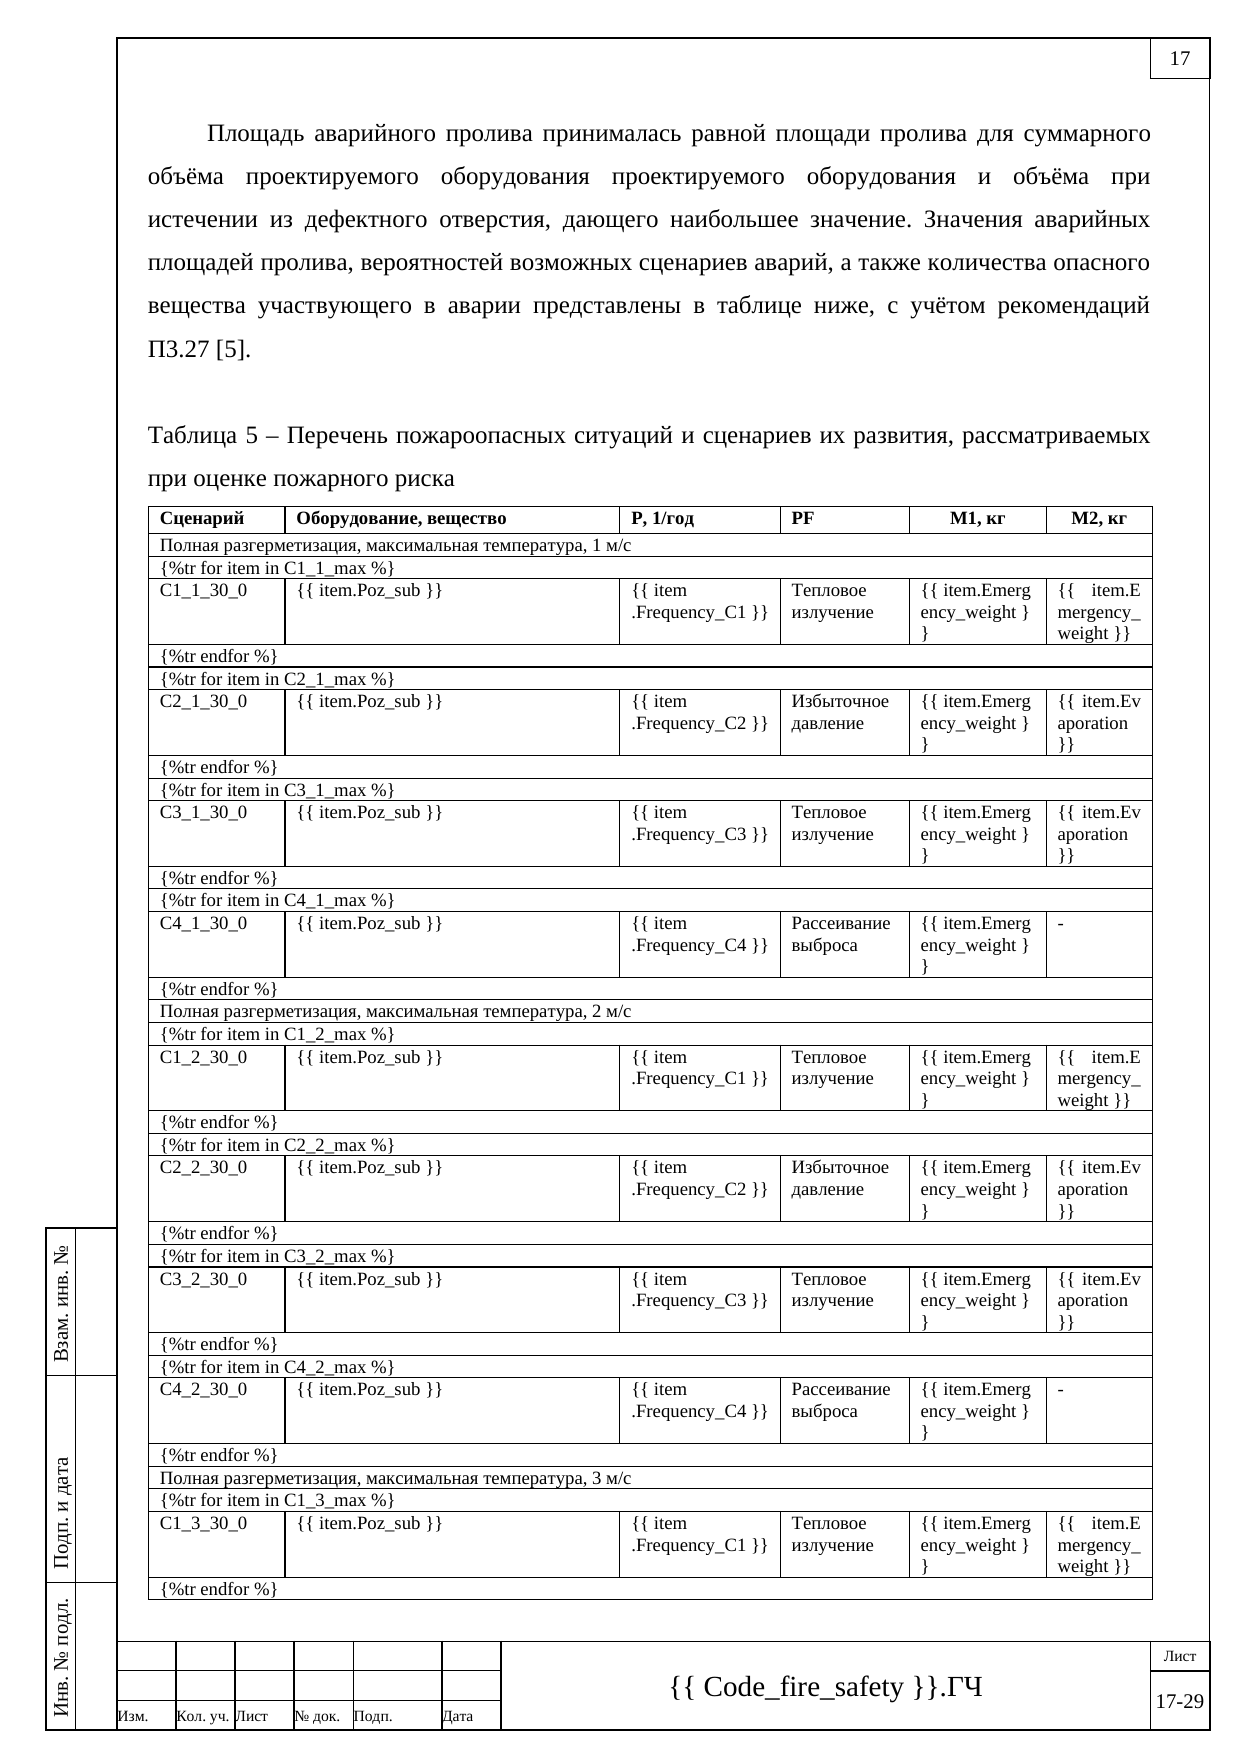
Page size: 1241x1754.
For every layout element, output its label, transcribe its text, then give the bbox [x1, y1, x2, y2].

table_cell Рассеивание выброса [781, 912, 909, 977]
table_cell {%tr for item in C1_2_max %} [149, 1023, 1152, 1044]
table_cell С2_2_30_0 [149, 1156, 284, 1221]
table_cell С1_2_30_0 [149, 1046, 284, 1110]
table_cell {%tr for item in C1_3_max %} [149, 1489, 1152, 1511]
table_cell {{ item.Evaporation }} [1047, 801, 1152, 866]
table_cell С2_1_30_0 [149, 690, 284, 755]
table_cell {{ item.Frequency_C1 }} [620, 579, 780, 644]
table_cell {%tr endfor %} [149, 645, 1152, 666]
table_cell {{ item.Emergency_weight }} [910, 912, 1046, 977]
table_cell {{ item.Evaporation }} [1047, 690, 1152, 755]
table_cell - [1047, 912, 1152, 977]
table_cell {{ item.Poz_sub }} [286, 1156, 619, 1221]
table_cell {{ item.Frequency_C3 }} [620, 1268, 780, 1332]
table_cell {%tr endfor %} [149, 1111, 1152, 1133]
table_cell {{ item.Poz_sub }} [286, 1378, 619, 1443]
table_header PF [781, 507, 909, 533]
table_cell - [1047, 1378, 1152, 1443]
table_cell {%tr for item in C1_1_max %} [149, 557, 1152, 578]
table_cell Полная разгерметизация, максимальная температура, 1 м/с [149, 534, 1152, 556]
table_cell {%tr for item in C3_2_max %} [149, 1245, 1152, 1266]
table_cell {%tr endfor %} [149, 1444, 1152, 1466]
table_cell {{ item.Emergency_weight }} [910, 1378, 1046, 1443]
table_cell {{ item.Emergency_weight }} [910, 579, 1046, 644]
table_cell {{ item.Poz_sub }} [286, 1512, 619, 1577]
table_cell {%tr endfor %} [149, 978, 1152, 999]
table_cell {{ item.Evaporation }} [1047, 1268, 1152, 1332]
table_cell Рассеивание выброса [781, 1378, 909, 1443]
table_cell {%tr endfor %} [149, 1222, 1152, 1244]
table_cell {{ item.Emergency_weight }} [910, 1046, 1046, 1110]
table_cell {{ item.Poz_sub }} [286, 801, 619, 866]
table_cell {%tr endfor %} [149, 1333, 1152, 1355]
table_cell {{ item.Frequency_C2 }} [620, 690, 780, 755]
table_cell {{ item.Frequency_C1 }} [620, 1046, 780, 1110]
table_cell {{ item.Frequency_C2 }} [620, 1156, 780, 1221]
table_cell Тепловое излучение [781, 1268, 909, 1332]
table_cell {{ item.Poz_sub }} [286, 912, 619, 977]
table_cell {{ item.Emergency_weight }} [910, 1268, 1046, 1332]
table_cell С1_3_30_0 [149, 1512, 284, 1577]
table_cell С4_1_30_0 [149, 912, 284, 977]
text Площадь аварийного пролива принималась равной площади пролива для суммарного объёма проектируемого оборудования проектируемого оборудования и объёма при истечении из дефектного отверстия, дающего наибольшее значение. Значения аварийных площадей пролива, вероятностей возможных сценариев аварий, а также количества опасного вещества участвующего в аварии представлены в таблице ниже, с учётом рекомендаций П3.27 [5]. [148, 118, 1152, 362]
table_cell {%tr endfor %} [149, 756, 1152, 777]
table_cell {{ item.Poz_sub }} [286, 1268, 619, 1332]
table_cell С4_2_30_0 [149, 1378, 284, 1443]
table_cell Полная разгерметизация, максимальная температура, 2 м/с [149, 1000, 1152, 1022]
table_cell {{ item.Emergency_weight }} [1047, 1512, 1152, 1577]
table_cell {%tr for item in C4_2_max %} [149, 1356, 1152, 1377]
table_cell {{ item.Frequency_C3 }} [620, 801, 780, 866]
table_cell С1_1_30_0 [149, 579, 284, 644]
table_cell С3_2_30_0 [149, 1268, 284, 1332]
table_cell {{ item.Frequency_C4 }} [620, 912, 780, 977]
table_cell {{ item.Emergency_weight }} [910, 1156, 1046, 1221]
table_cell Тепловое излучение [781, 1512, 909, 1577]
table_cell {%tr endfor %} [149, 867, 1152, 888]
table_cell {%tr for item in C4_1_max %} [149, 889, 1152, 911]
table_cell {%tr for item in C2_2_max %} [149, 1134, 1152, 1155]
table_header Сценарий [149, 507, 284, 533]
table_cell {{ item.Poz_sub }} [286, 690, 619, 755]
table_header М2, кг [1047, 507, 1152, 533]
table_cell {{ item.Evaporation }} [1047, 1156, 1152, 1221]
table_cell {{ item.Emergency_weight }} [1047, 1046, 1152, 1110]
table_header Оборудование, вещество [286, 507, 619, 533]
table_cell {%tr endfor %} [149, 1578, 1152, 1599]
table_cell {{ item.Poz_sub }} [286, 579, 619, 644]
table_cell {{ item.Frequency_C1 }} [620, 1512, 780, 1577]
table_cell {{ item.Poz_sub }} [286, 1046, 619, 1110]
table_cell {{ item.Emergency_weight }} [910, 1512, 1046, 1577]
table_cell {%tr for item in C2_1_max %} [149, 668, 1152, 689]
table_header Р, 1/год [620, 507, 780, 533]
table_cell Полная разгерметизация, максимальная температура, 3 м/с [149, 1467, 1152, 1488]
table_cell {{ item.Emergency_weight }} [910, 690, 1046, 755]
table_cell Избыточное давление [781, 690, 909, 755]
table_cell Тепловое излучение [781, 579, 909, 644]
table_cell Тепловое излучение [781, 1046, 909, 1110]
table_cell {{ item.Emergency_weight }} [1047, 579, 1152, 644]
table_cell Избыточное давление [781, 1156, 909, 1221]
table_header М1, кг [910, 507, 1046, 533]
table_cell С3_1_30_0 [149, 801, 284, 866]
table_cell {%tr for item in C3_1_max %} [149, 779, 1152, 800]
table_cell {{ item.Emergency_weight }} [910, 801, 1046, 866]
table_cell Тепловое излучение [781, 801, 909, 866]
table_cell {{ item.Frequency_C4 }} [620, 1378, 780, 1443]
